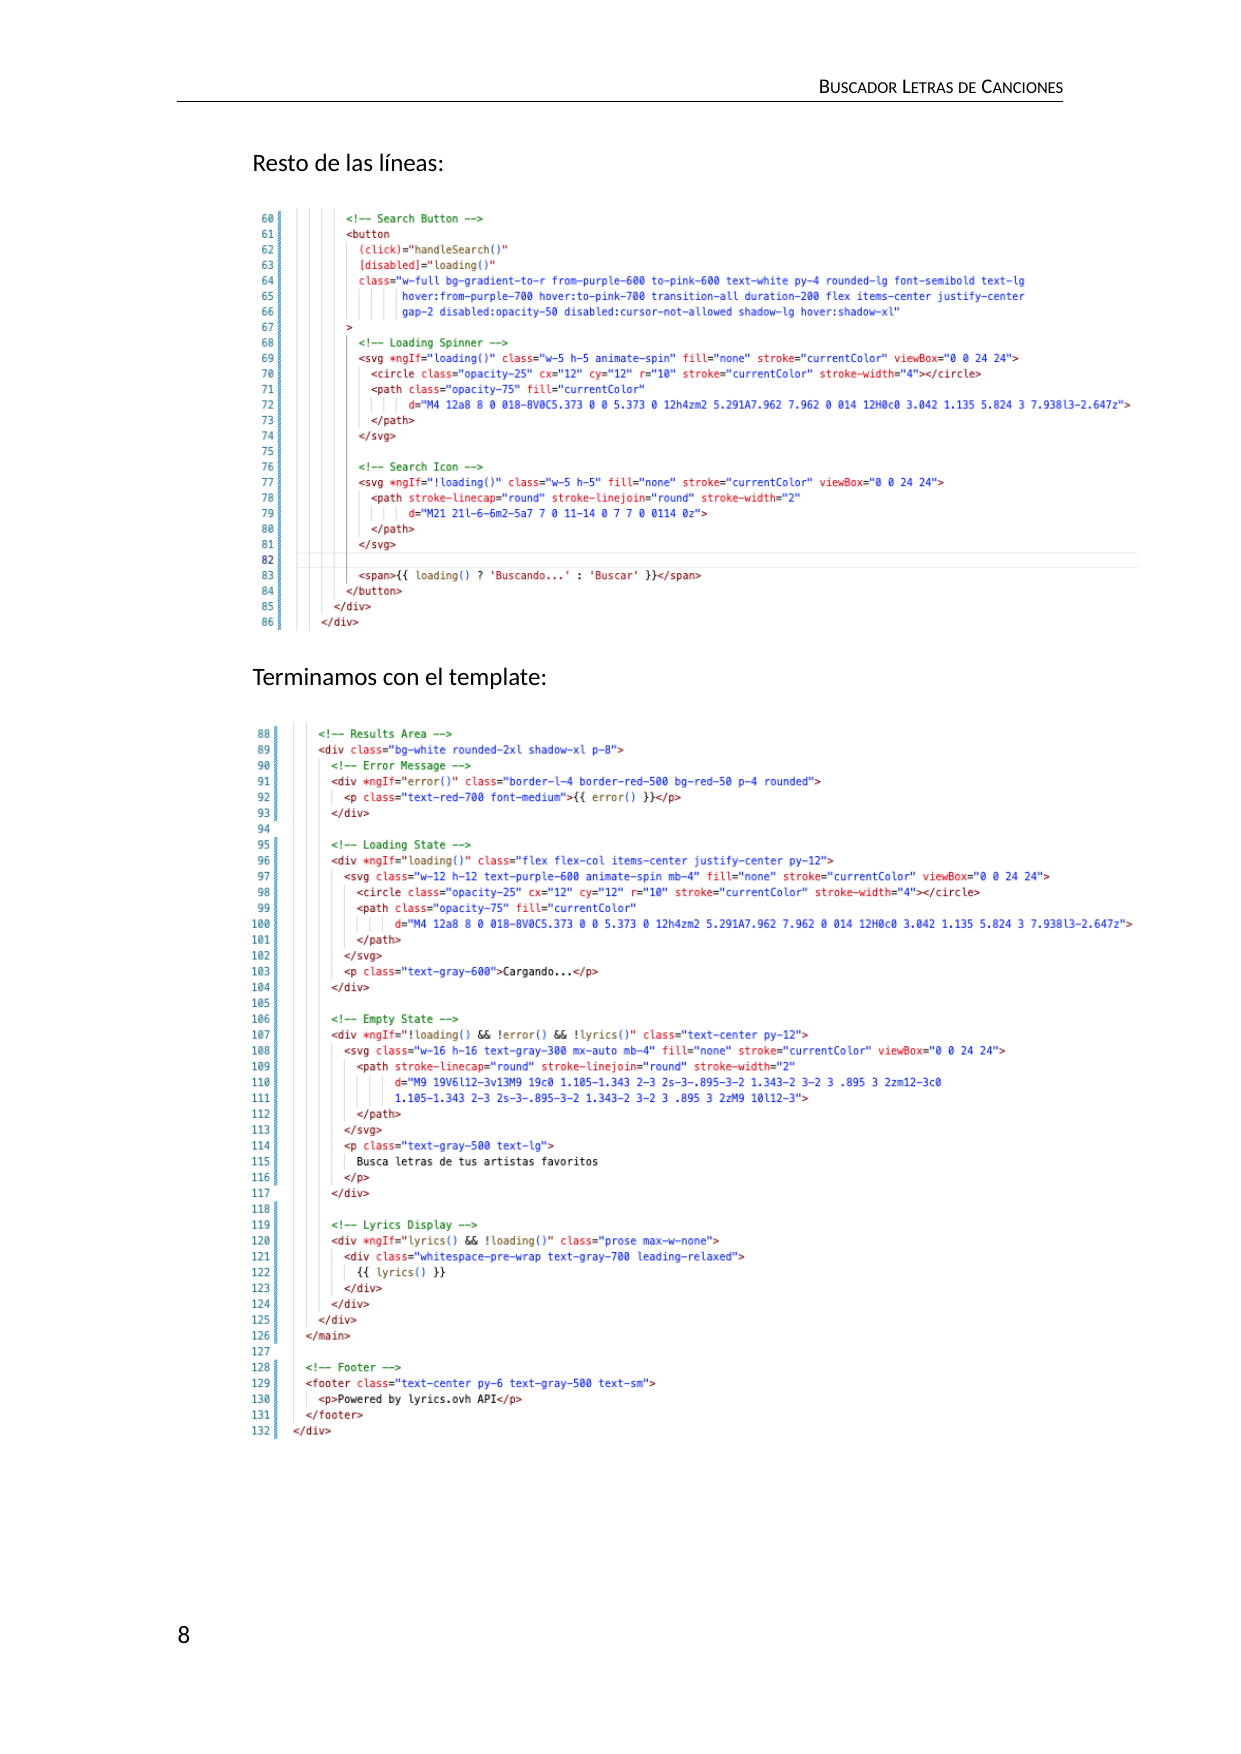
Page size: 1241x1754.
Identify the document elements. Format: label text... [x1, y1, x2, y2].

picture [252, 722, 1138, 1441]
list Resto de las líneas: [252, 148, 1063, 178]
picture [252, 208, 1138, 631]
list Terminamos con el template: [252, 661, 1063, 692]
